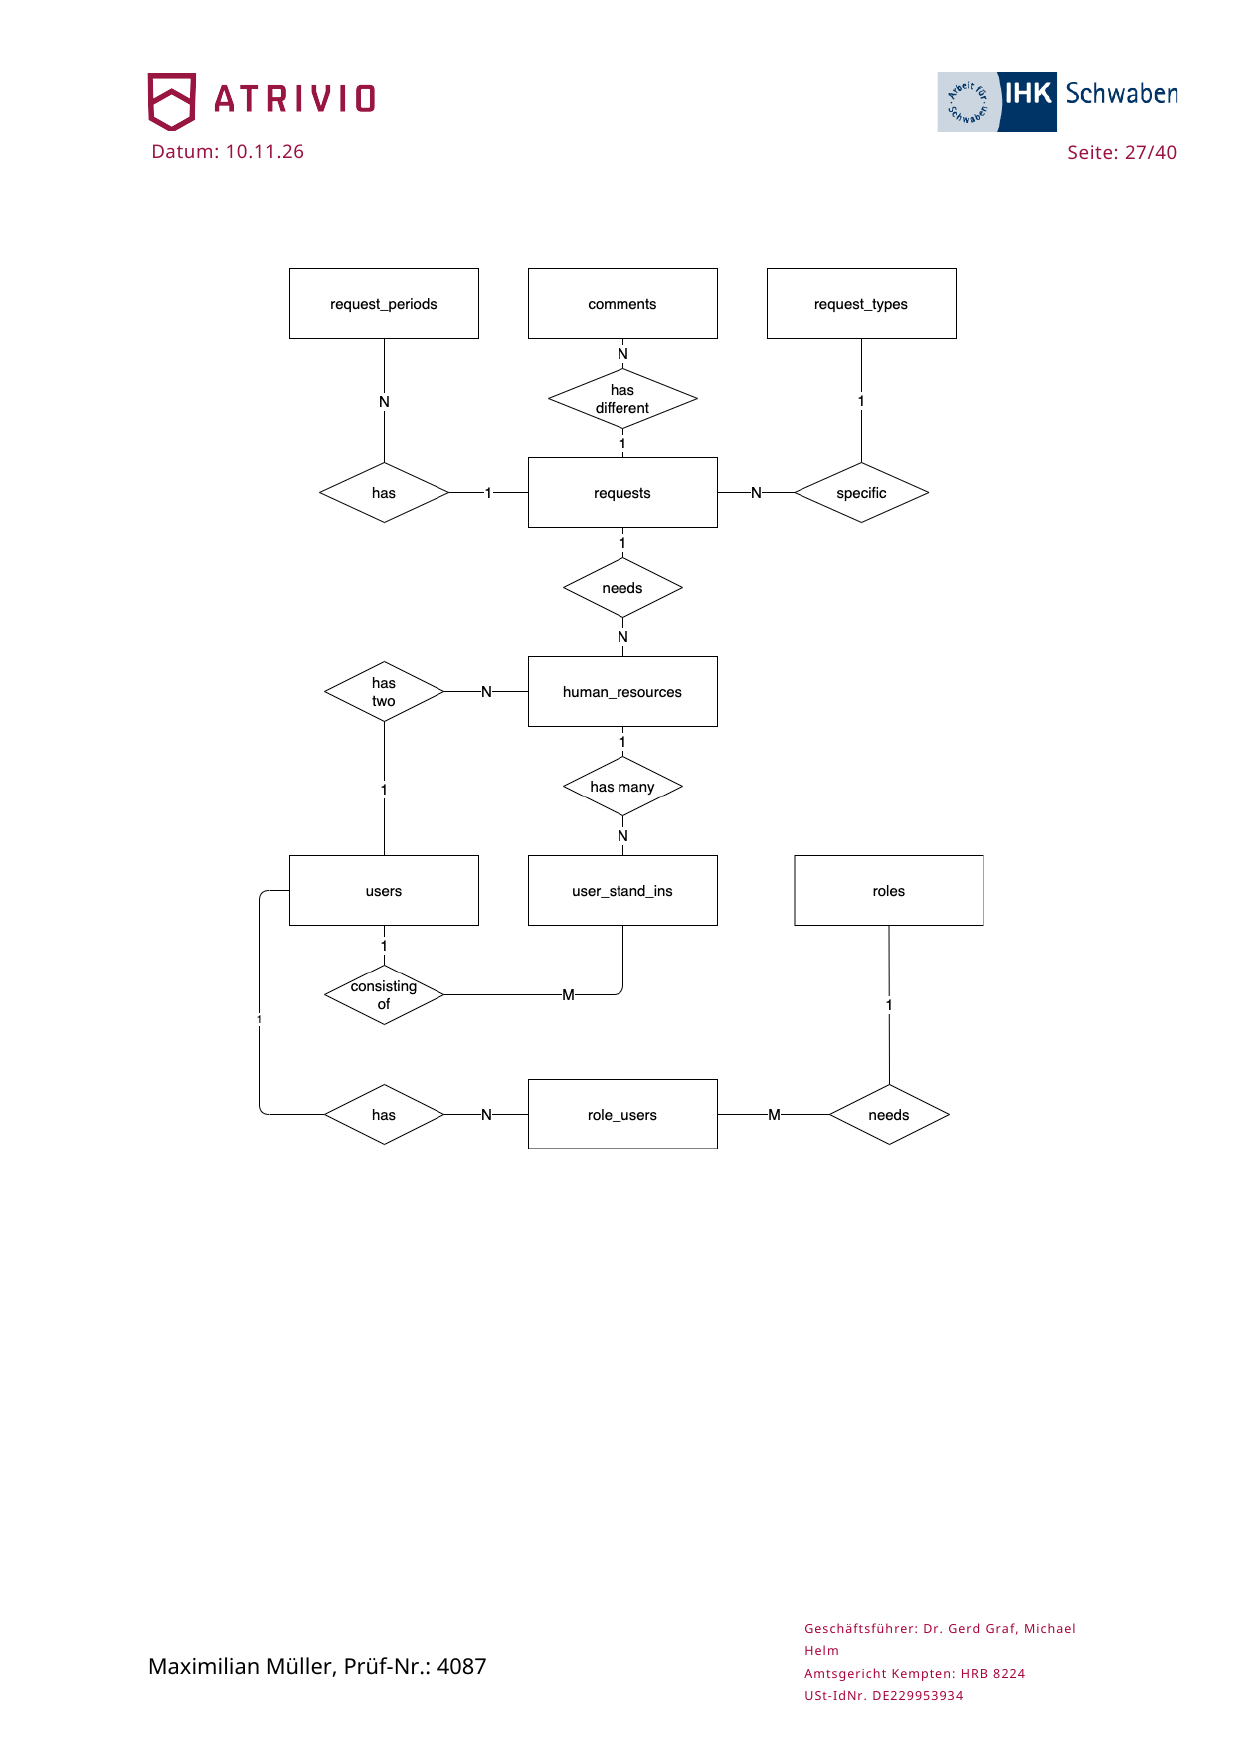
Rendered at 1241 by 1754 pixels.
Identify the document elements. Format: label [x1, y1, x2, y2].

picture [937, 72, 1178, 132]
picture [147, 73, 375, 131]
picture [256, 268, 984, 1149]
